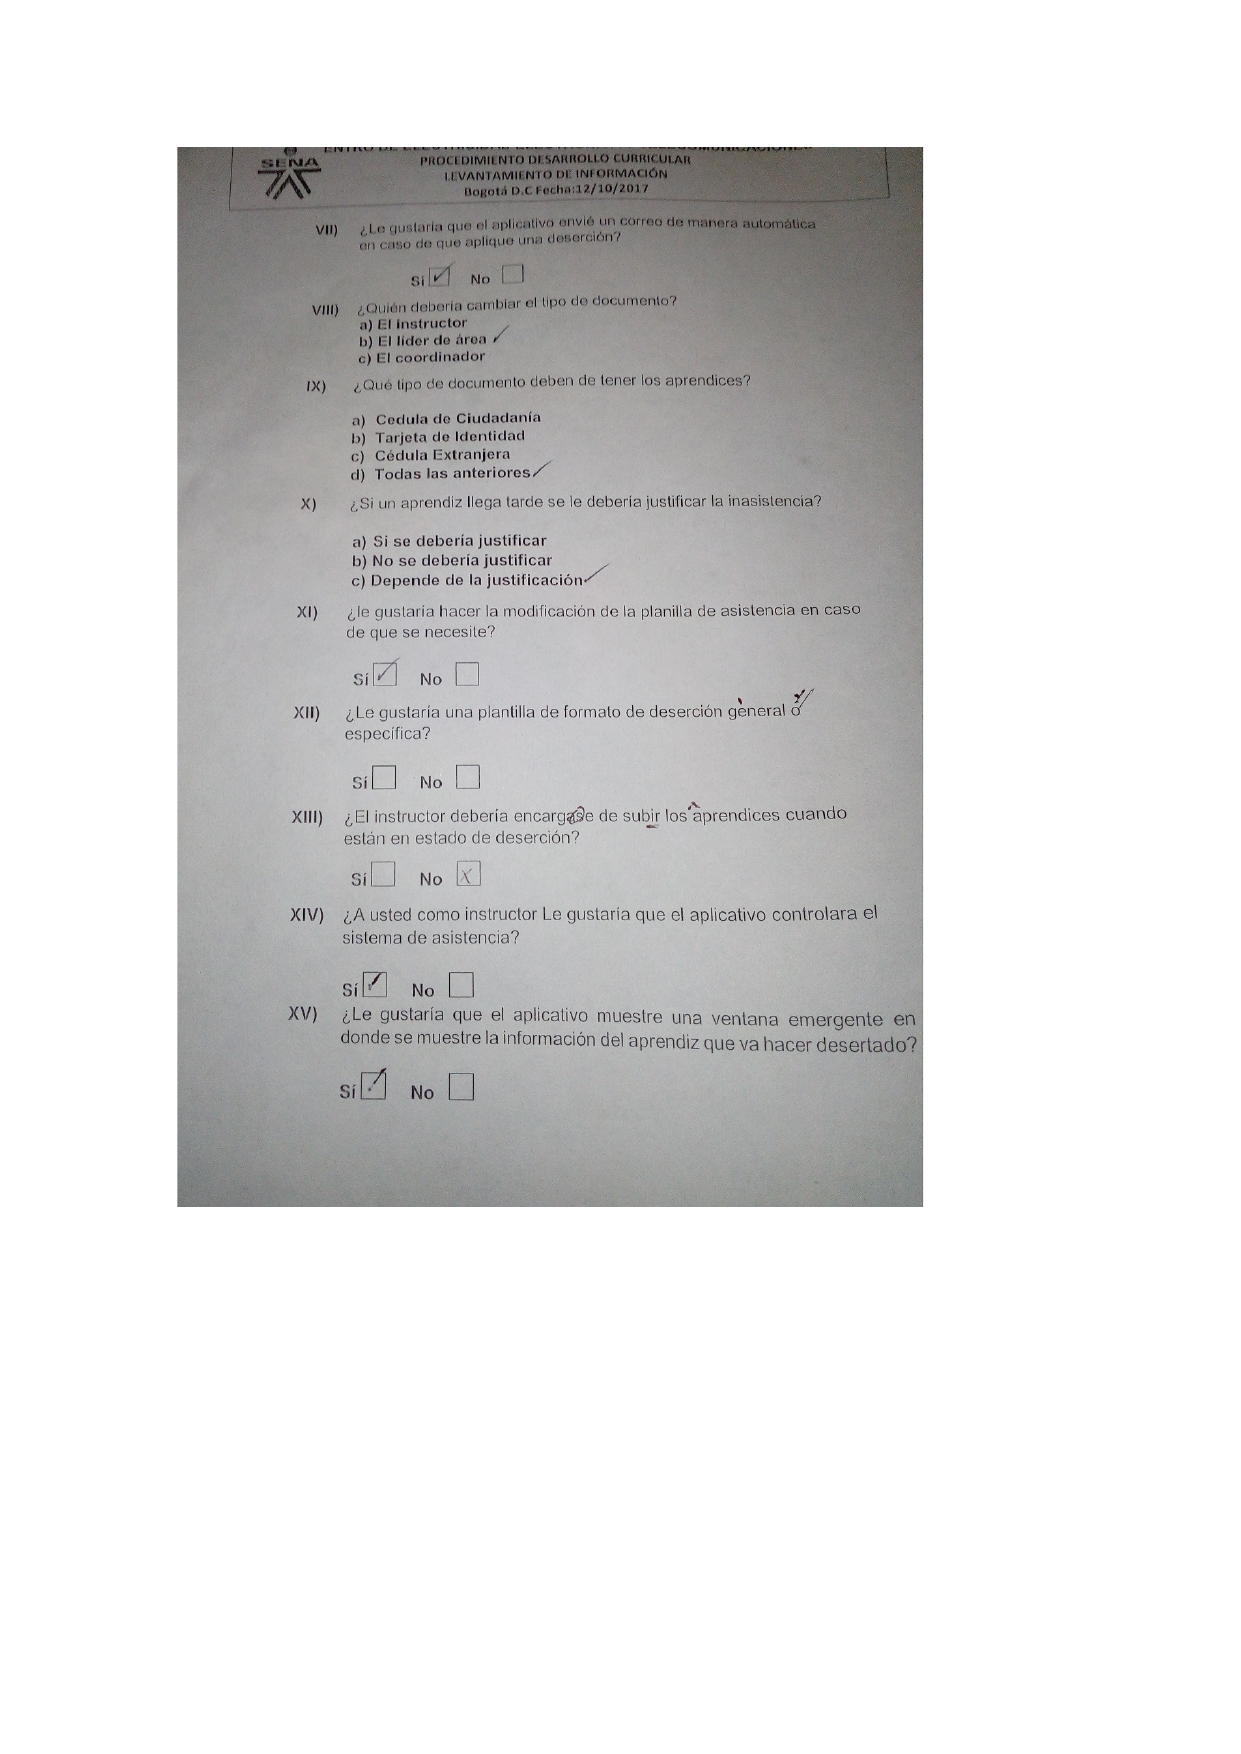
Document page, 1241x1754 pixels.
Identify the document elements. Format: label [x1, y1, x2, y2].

picture [177, 147, 924, 1207]
